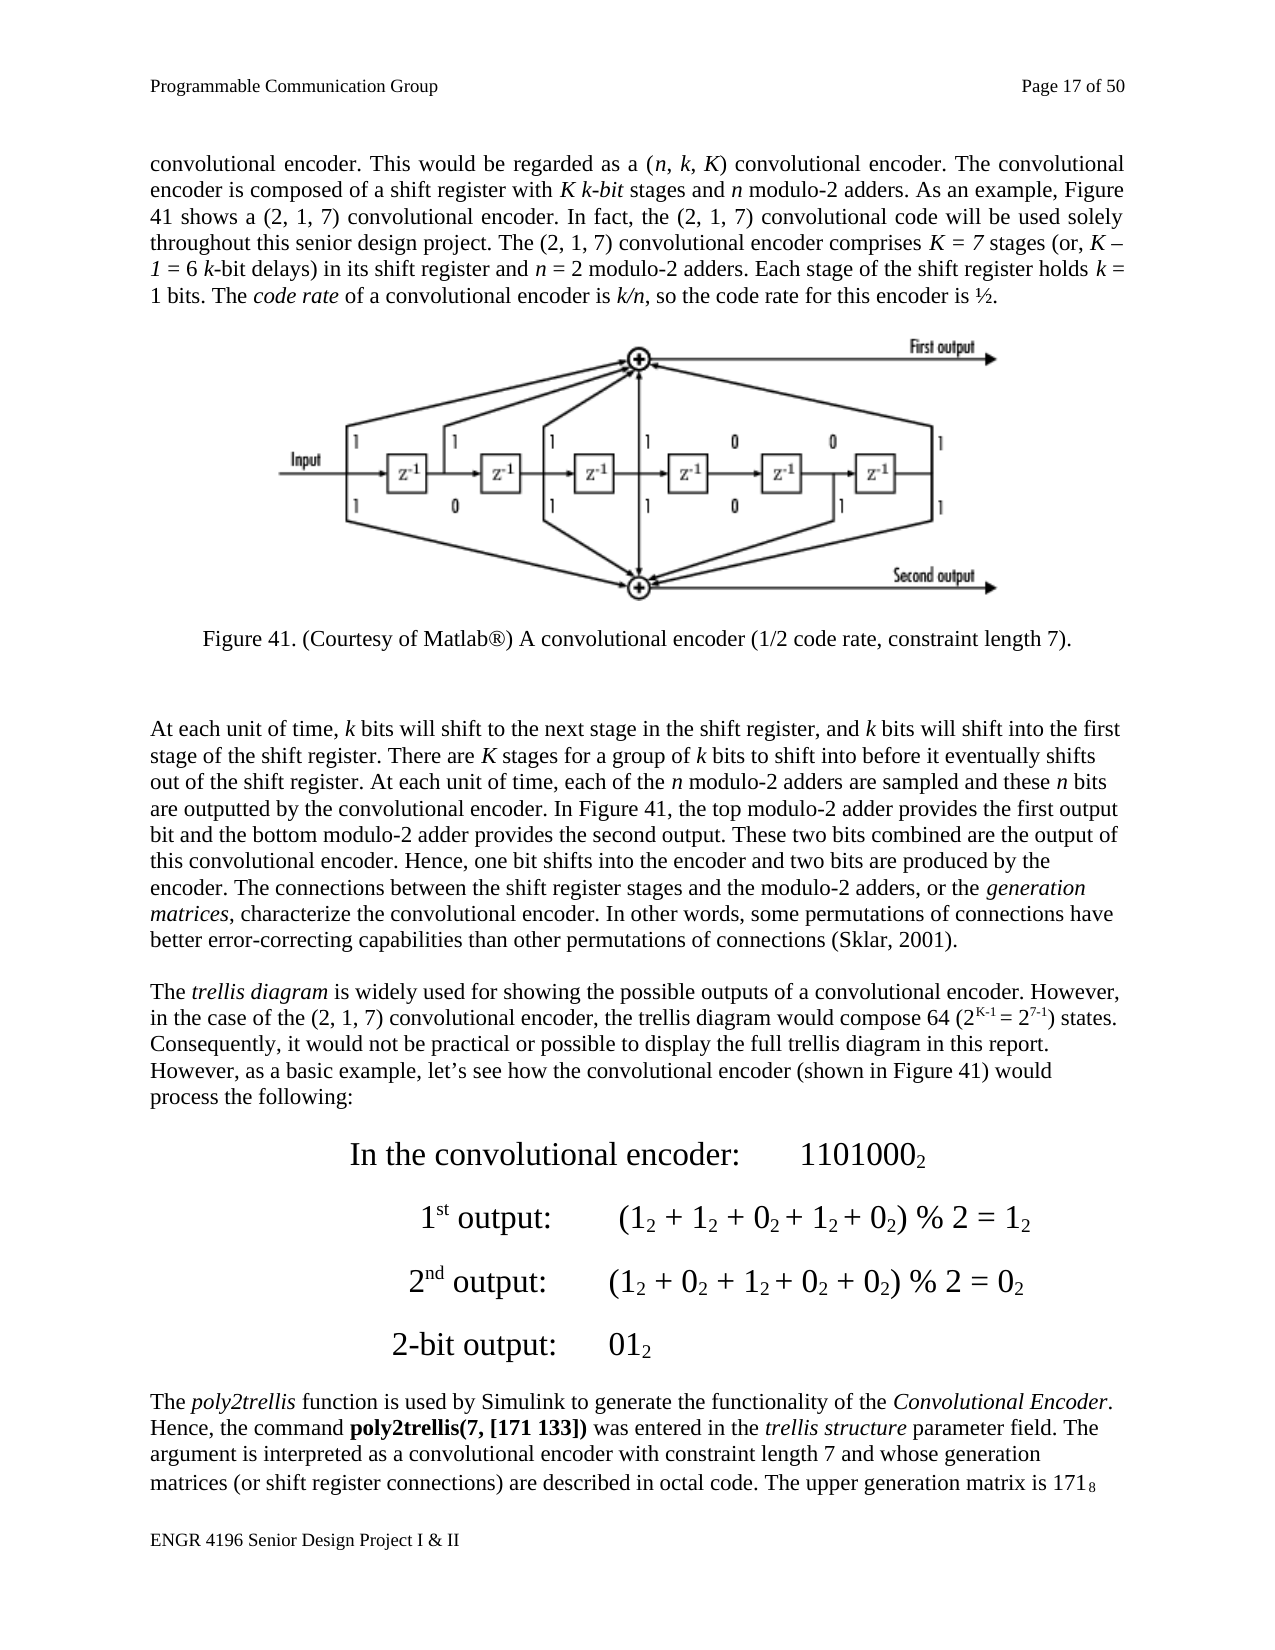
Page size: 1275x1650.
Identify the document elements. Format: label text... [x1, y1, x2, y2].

picture [277, 333, 998, 601]
text At each unit of time, k bits will shift to the next stage in the shift register, and k bits will shift into the first stage of the shift register. There are K stages for a group of k bits to shift into before it eventually shifts out of the shift register. At each unit of time, each of the n modulo-2 adders are sampled and these n bits are outputted by the convolutional encoder. In Figure 41, the top modulo-2 adder provides the first output bit and the bottom modulo-2 adder provides the second output. These two bits combined are the output of this convolutional encoder. Hence, one bit shifts into the encoder and two bits are produced by the encoder. The connections between the shift register stages and the modulo-2 adders, or the generation matrices, characterize the convolutional encoder. In other words, some permutations of connections have better error-correcting capabilities than other permutations of connections (Sklar, 2001). [150, 716, 1125, 953]
text The trellis diagram is widely used for showing the possible outputs of a convolutional encoder. However, in the case of the (2, 1, 7) convolutional encoder, the trellis diagram would compose 64 (2K-1 = 27-1) states. Consequently, it would not be practical or possible to display the full trellis diagram in this report. However, as a basic example, let’s see how the convolutional encoder (shown in Figure 41) would process the following: [150, 978, 1125, 1109]
text 1st output: (12 + 12 + 02 + 12 + 02) % 2 = 12 [225, 1198, 1125, 1236]
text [150, 150, 1125, 308]
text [150, 1388, 1125, 1496]
text Figure 41. (Courtesy of Matlab®) A convolutional encoder (1/2 code rate, constraint length 7). [150, 625, 1125, 652]
text 2nd output: (12 + 02 + 12 + 02 + 02) % 2 = 02 [300, 1261, 1125, 1299]
text In the convolutional encoder: 11010002 [150, 1134, 1125, 1173]
text 2-bit output: 012 [300, 1324, 1125, 1363]
